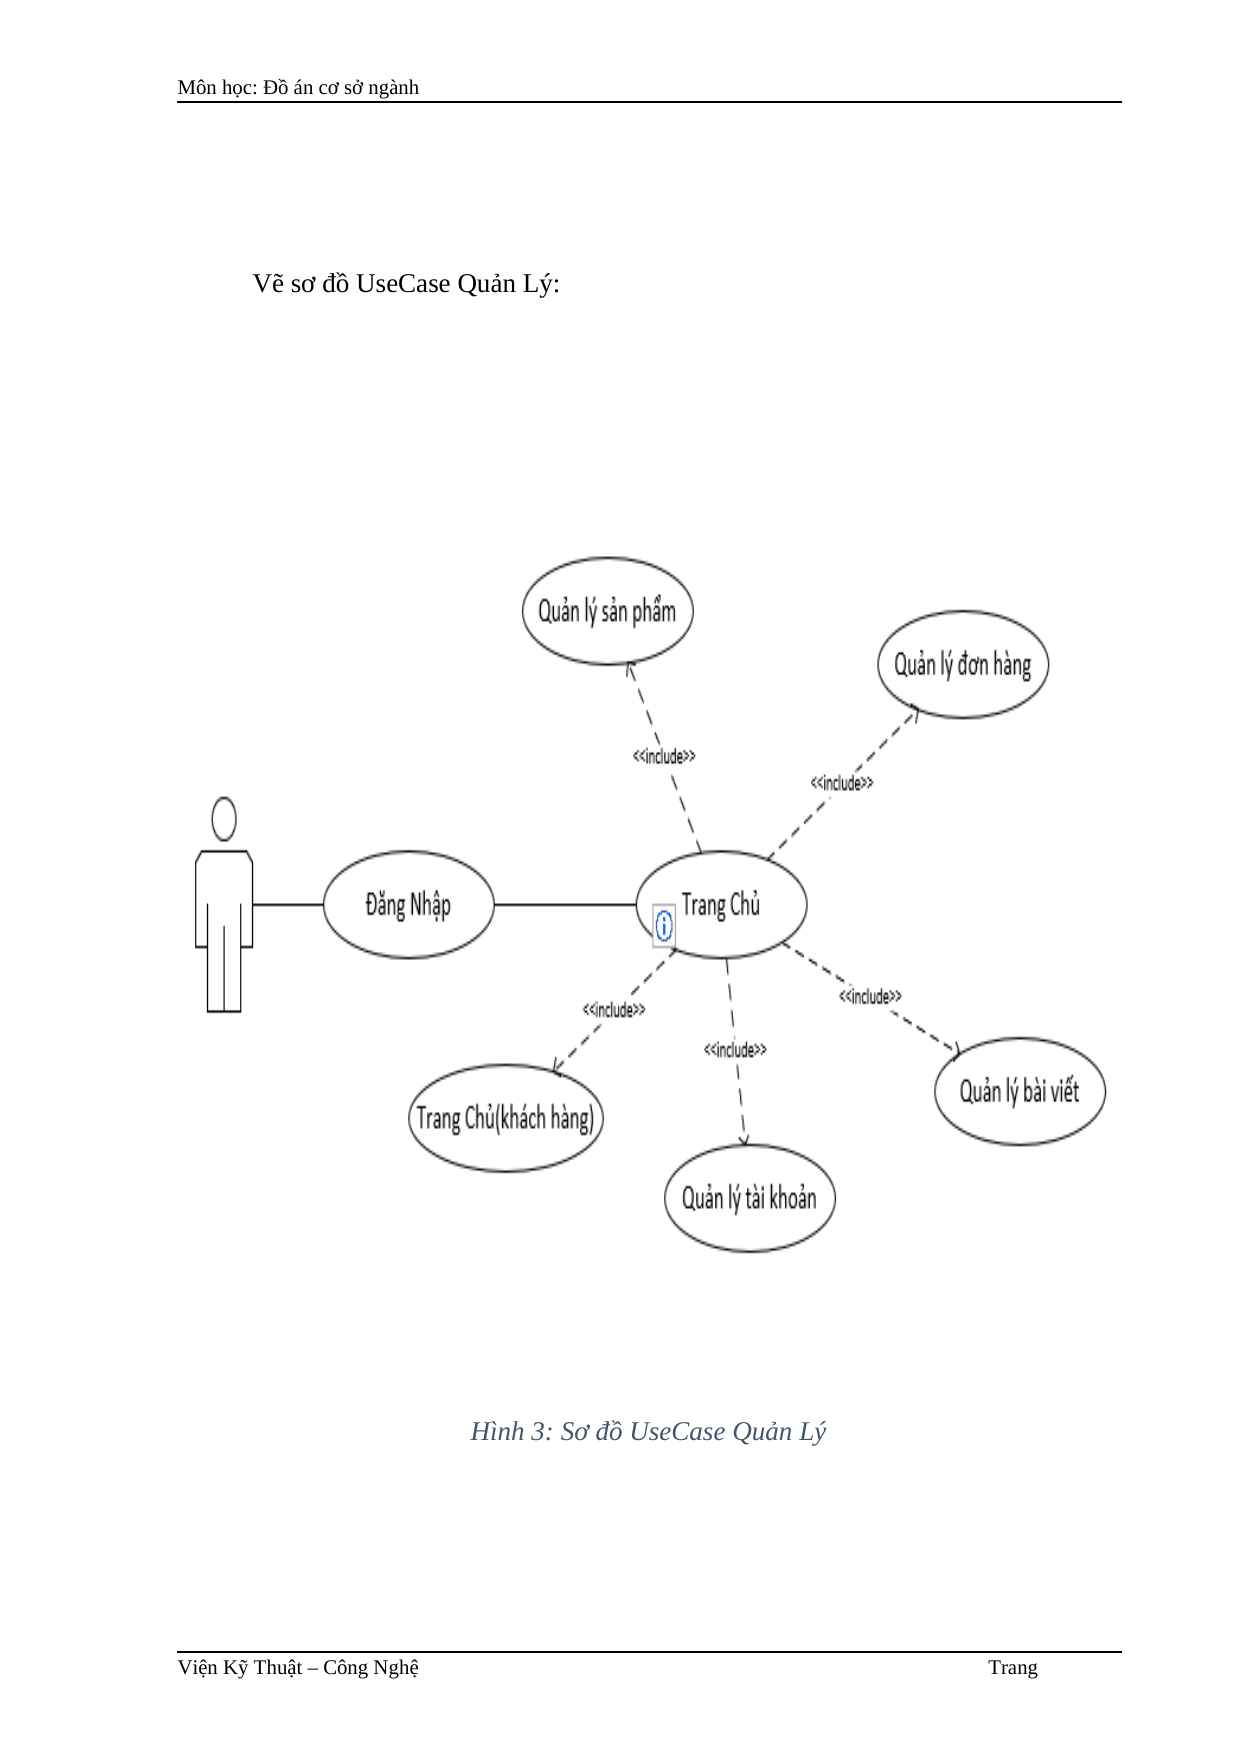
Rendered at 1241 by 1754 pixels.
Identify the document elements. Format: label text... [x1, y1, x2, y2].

text Hình 3: Sơ đồ UseCase Quản Lý [177, 1415, 1122, 1446]
text Vẽ sơ đồ UseCase Quản Lý: [252, 267, 1122, 299]
picture [162, 395, 1137, 1358]
